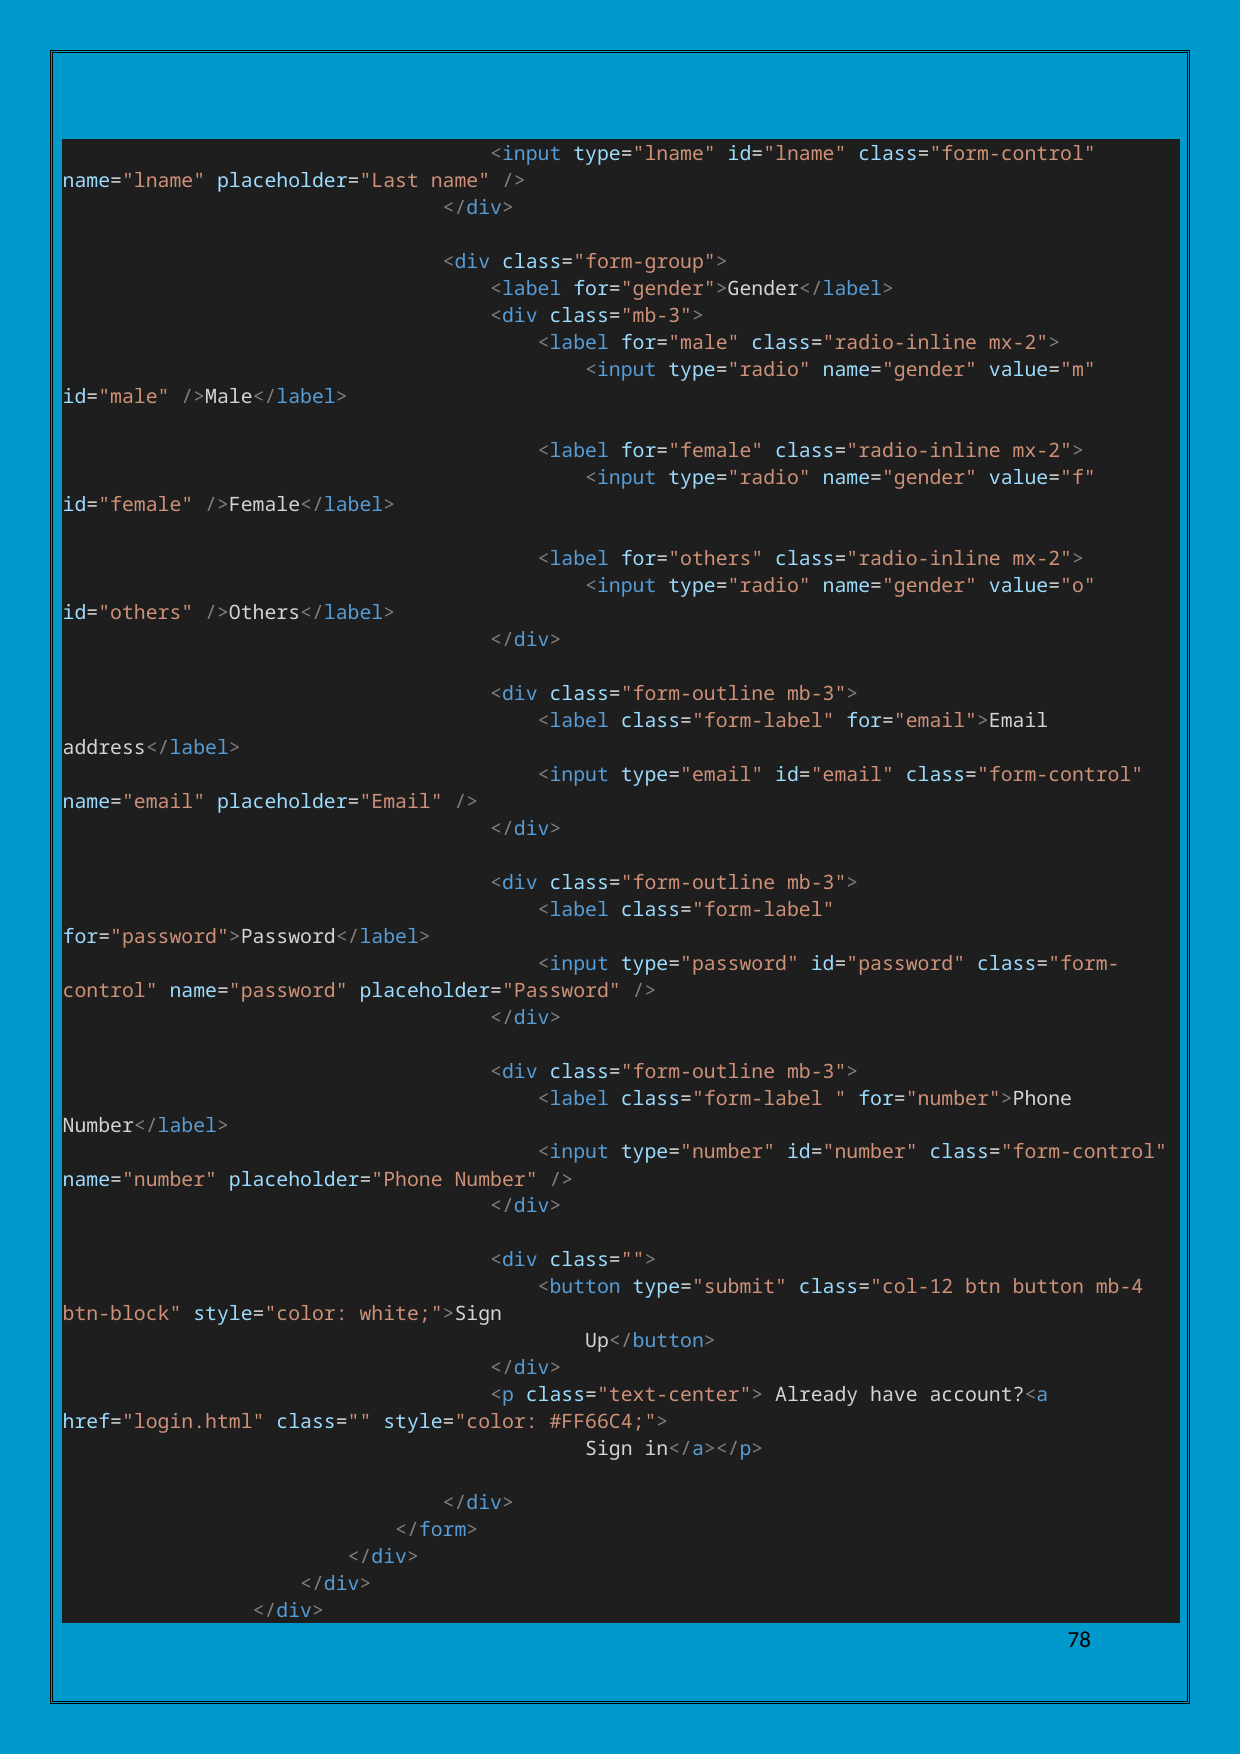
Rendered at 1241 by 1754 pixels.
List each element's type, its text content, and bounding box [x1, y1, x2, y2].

text <input type="radio" name="gender" value="f" id="female" />Female</label> [62, 463, 1180, 517]
text <label class="form-label " for="number">Phone Number</label> [62, 1084, 1180, 1138]
text <div class="form-group"> [62, 247, 1180, 274]
text <div class="form-outline mb-3"> [62, 1057, 1180, 1084]
text </div> [62, 1596, 1180, 1623]
text <input type="email" id="email" class="form-control" name="email" placeholder="Email" /> [62, 760, 1180, 814]
text </div> [62, 1192, 1180, 1219]
text </div> [62, 1003, 1180, 1030]
text <input type="radio" name="gender" value="o" id="others" />Others</label> [62, 571, 1180, 625]
text <button type="submit" class="col-12 btn button mb-4 btn-block" style="color: white;">Sign [62, 1273, 1180, 1327]
text <input type="radio" name="gender" value="m" id="male" />Male</label> [62, 355, 1180, 409]
text </form> [62, 1516, 1180, 1542]
text <label for="others" class="radio-inline mx-2"> [62, 544, 1180, 571]
text <input type="lname" id="lname" class="form-control" name="lname" placeholder="Last name" /> [62, 139, 1180, 193]
text </div> [62, 1542, 1180, 1569]
text <input type="number" id="number" class="form-control" name="number" placeholder="Phone Number" /> [62, 1138, 1180, 1192]
text <div class="mb-3"> [62, 301, 1180, 328]
text </div> [62, 814, 1180, 841]
text </div> [62, 1354, 1180, 1381]
text <label for="female" class="radio-inline mx-2"> [62, 436, 1180, 463]
text <label for="gender">Gender</label> [62, 274, 1180, 301]
text </div> [62, 1569, 1180, 1596]
text <label class="form-label" for="password">Password</label> [62, 895, 1180, 949]
text <div class="form-outline mb-3"> [62, 679, 1180, 706]
text <label for="male" class="radio-inline mx-2"> [62, 328, 1180, 355]
text <label class="form-label" for="email">Email address</label> [62, 706, 1180, 760]
text Sign in</a></p> [62, 1434, 1180, 1462]
text <p class="text-center"> Already have account?<a href="login.html" class="" style="color: #FF66C4;"> [62, 1381, 1180, 1434]
text Up</button> [62, 1327, 1180, 1354]
text </div> [62, 625, 1180, 652]
text <input type="password" id="password" class="form-control" name="password" placeholder="Password" /> [62, 949, 1180, 1003]
text <div class=""> [62, 1246, 1180, 1273]
text </div> [62, 1488, 1180, 1516]
text <div class="form-outline mb-3"> [62, 868, 1180, 895]
text </div> [62, 193, 1180, 221]
